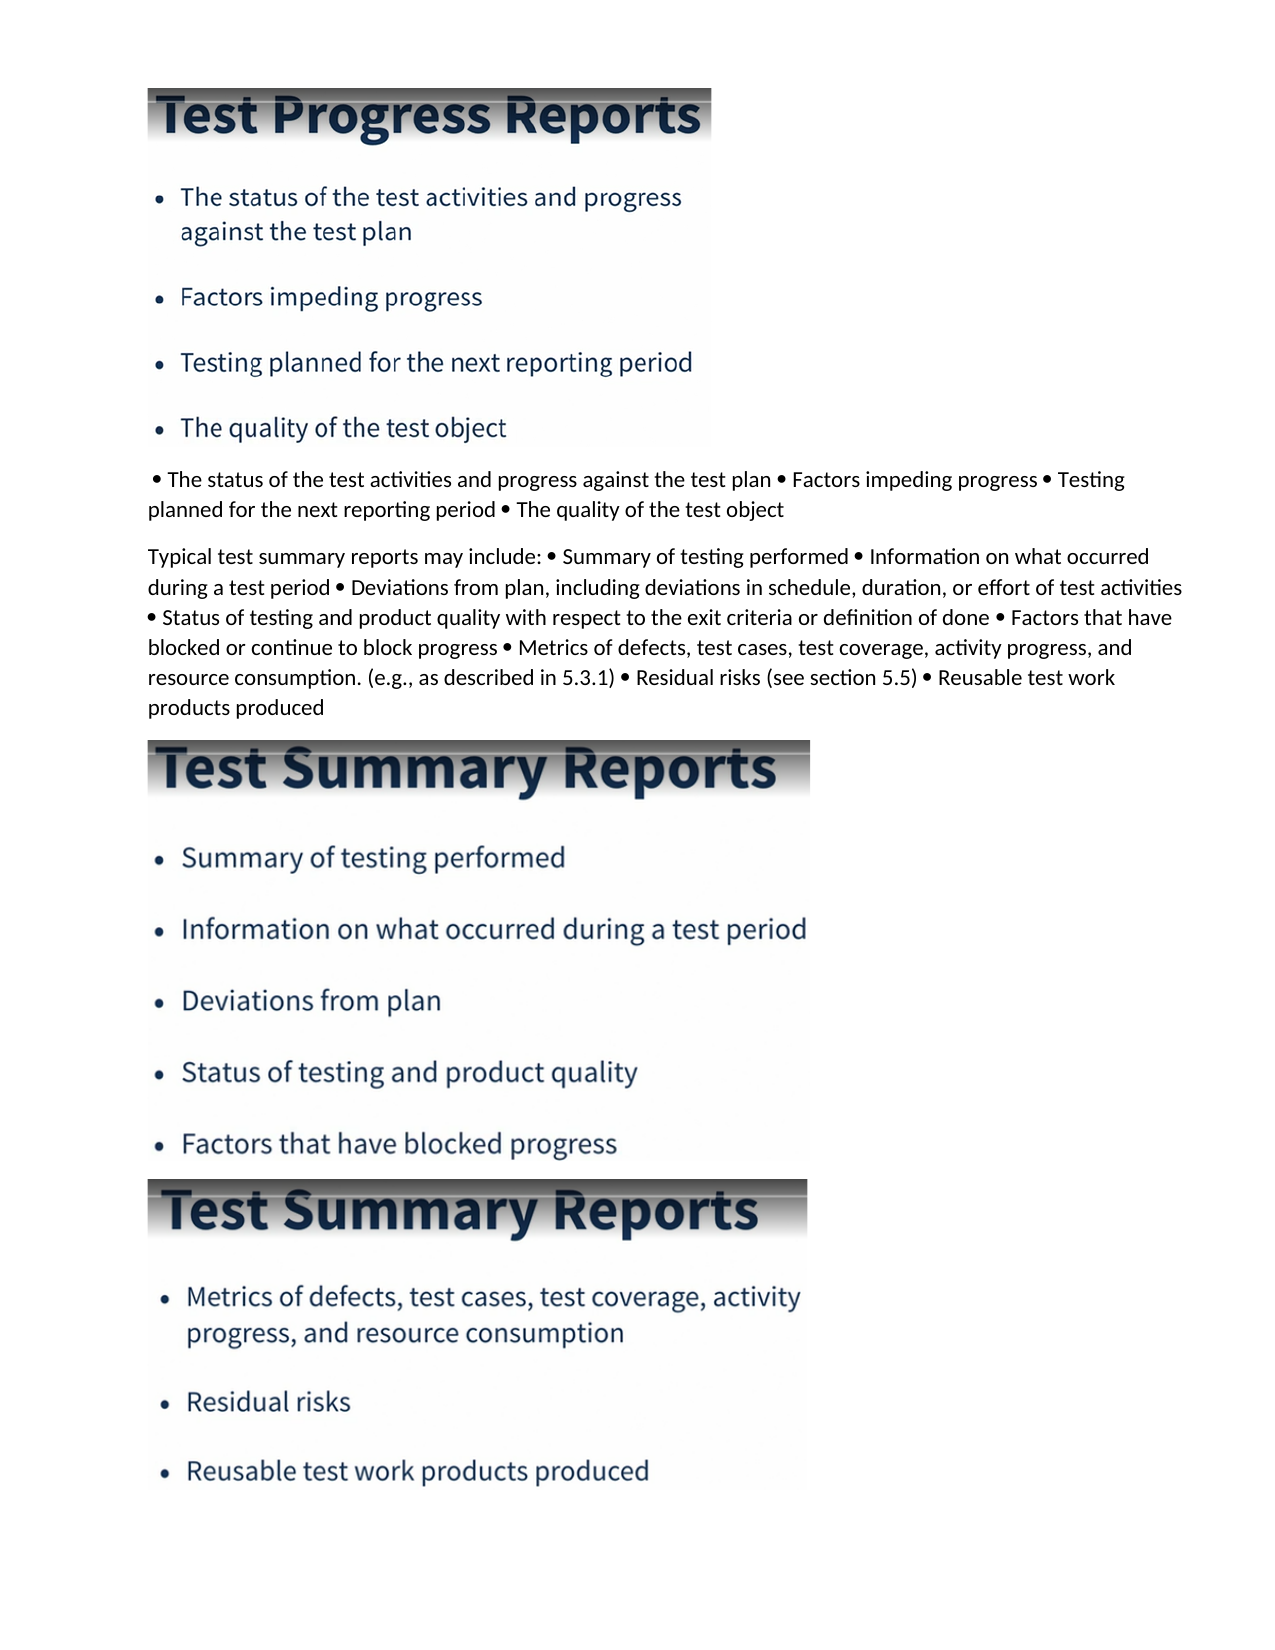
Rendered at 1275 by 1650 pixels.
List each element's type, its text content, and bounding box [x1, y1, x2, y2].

picture [147, 88, 712, 447]
picture [147, 1179, 808, 1490]
text The status of the test activities and progress against the test plan Factors impeding progress Testing planned for the next reporting period The quality of the test object [148, 465, 1186, 524]
text Typical test summary reports may include: Summary of testing performed Information on what occurred during a test period Deviations from plan, including deviations in schedule, duration, or effort of test activities Status of testing and product quality with respect to the exit criteria or definition of done Factors that have blocked or continue to block progress Metrics of defects, test cases, test coverage, activity progress, and resource consumption. (e.g., as described in 5.3.1) Residual risks (see section 5.5) Reusable test work products produced [148, 542, 1186, 722]
picture [147, 740, 810, 1161]
